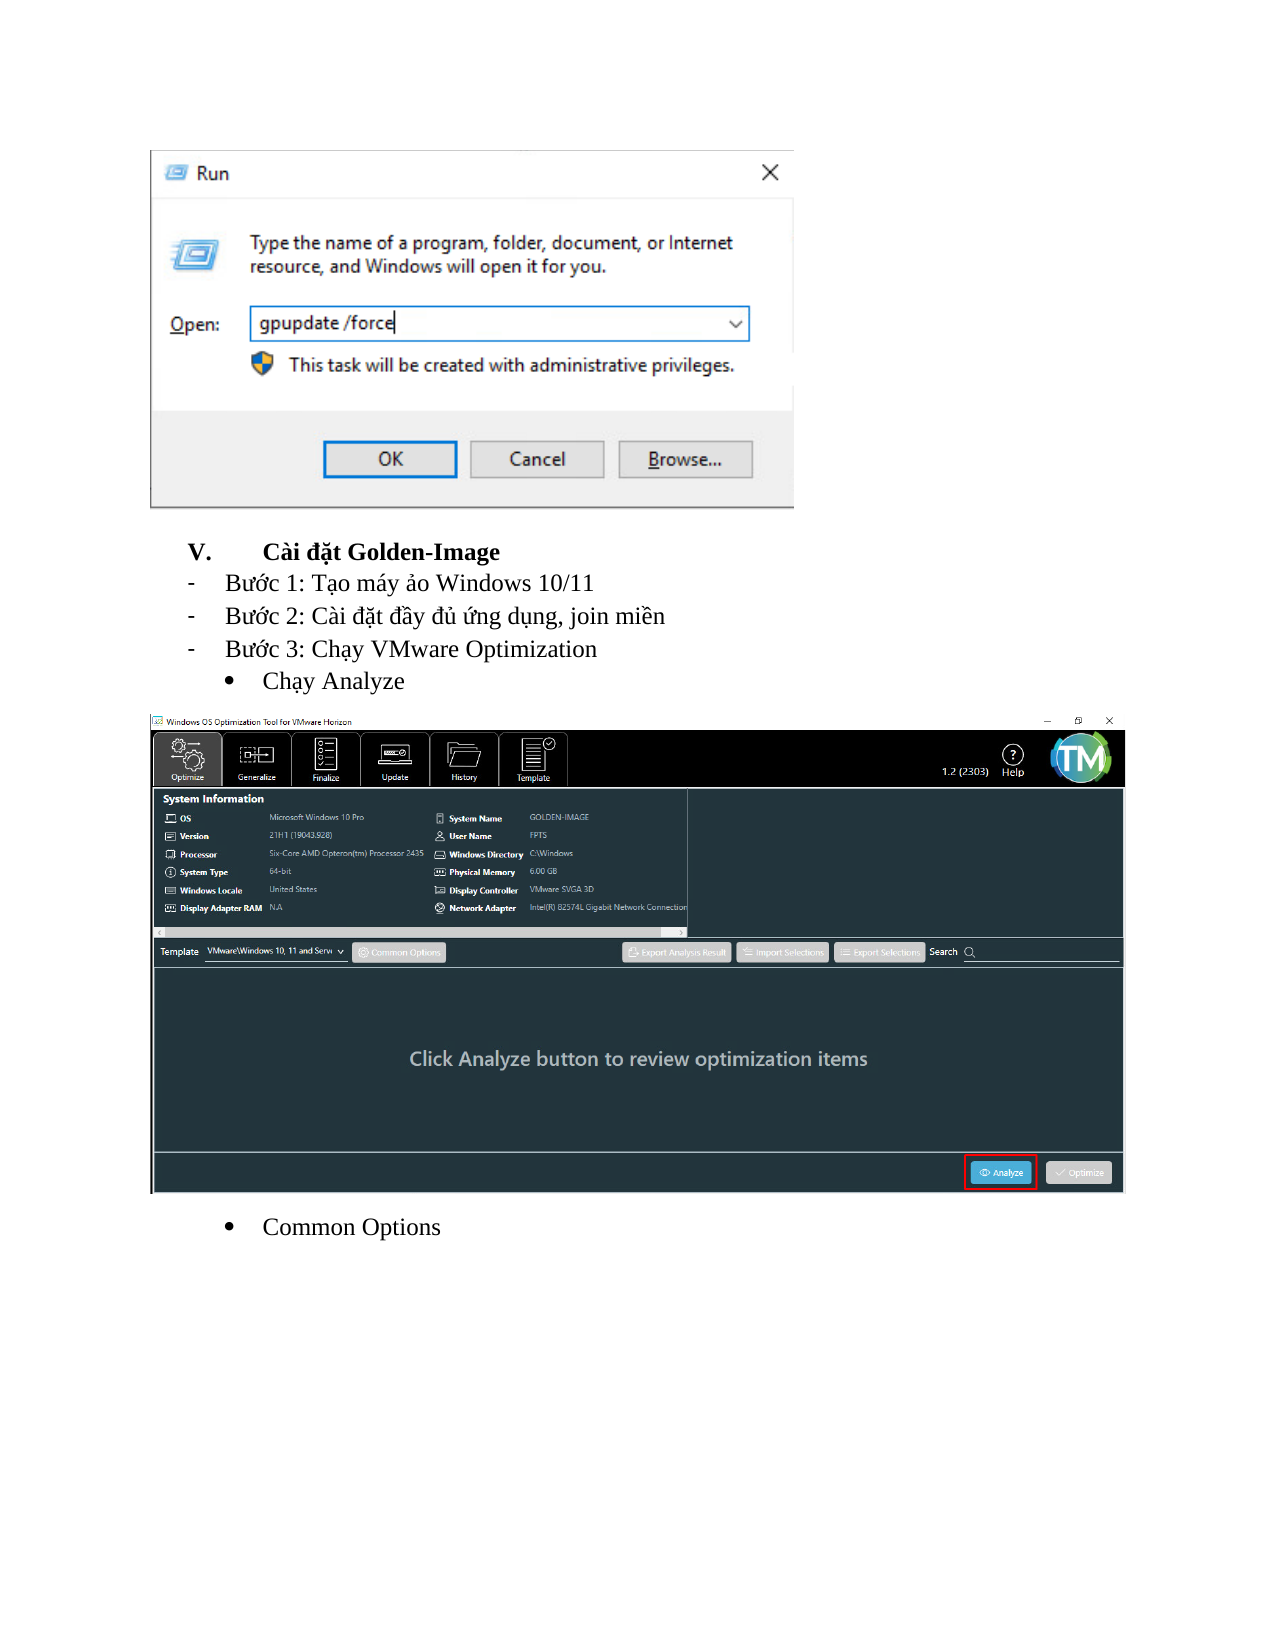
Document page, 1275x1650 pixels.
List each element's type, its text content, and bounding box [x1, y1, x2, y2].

list Bước 2: Cài đặt đầy đủ ứng dụng, join miền [187, 601, 1125, 631]
picture [150, 714, 1125, 1194]
list Bước 1: Tạo máy ảo Windows 10/11 [187, 568, 1125, 598]
picture [150, 150, 794, 510]
list Common Options [225, 1212, 1125, 1241]
subtitle Cài đặt Golden-Image [187, 537, 1125, 565]
list Chạy Analyze [225, 666, 1125, 695]
list Bước 3: Chạy VMware Optimization [187, 633, 1125, 664]
